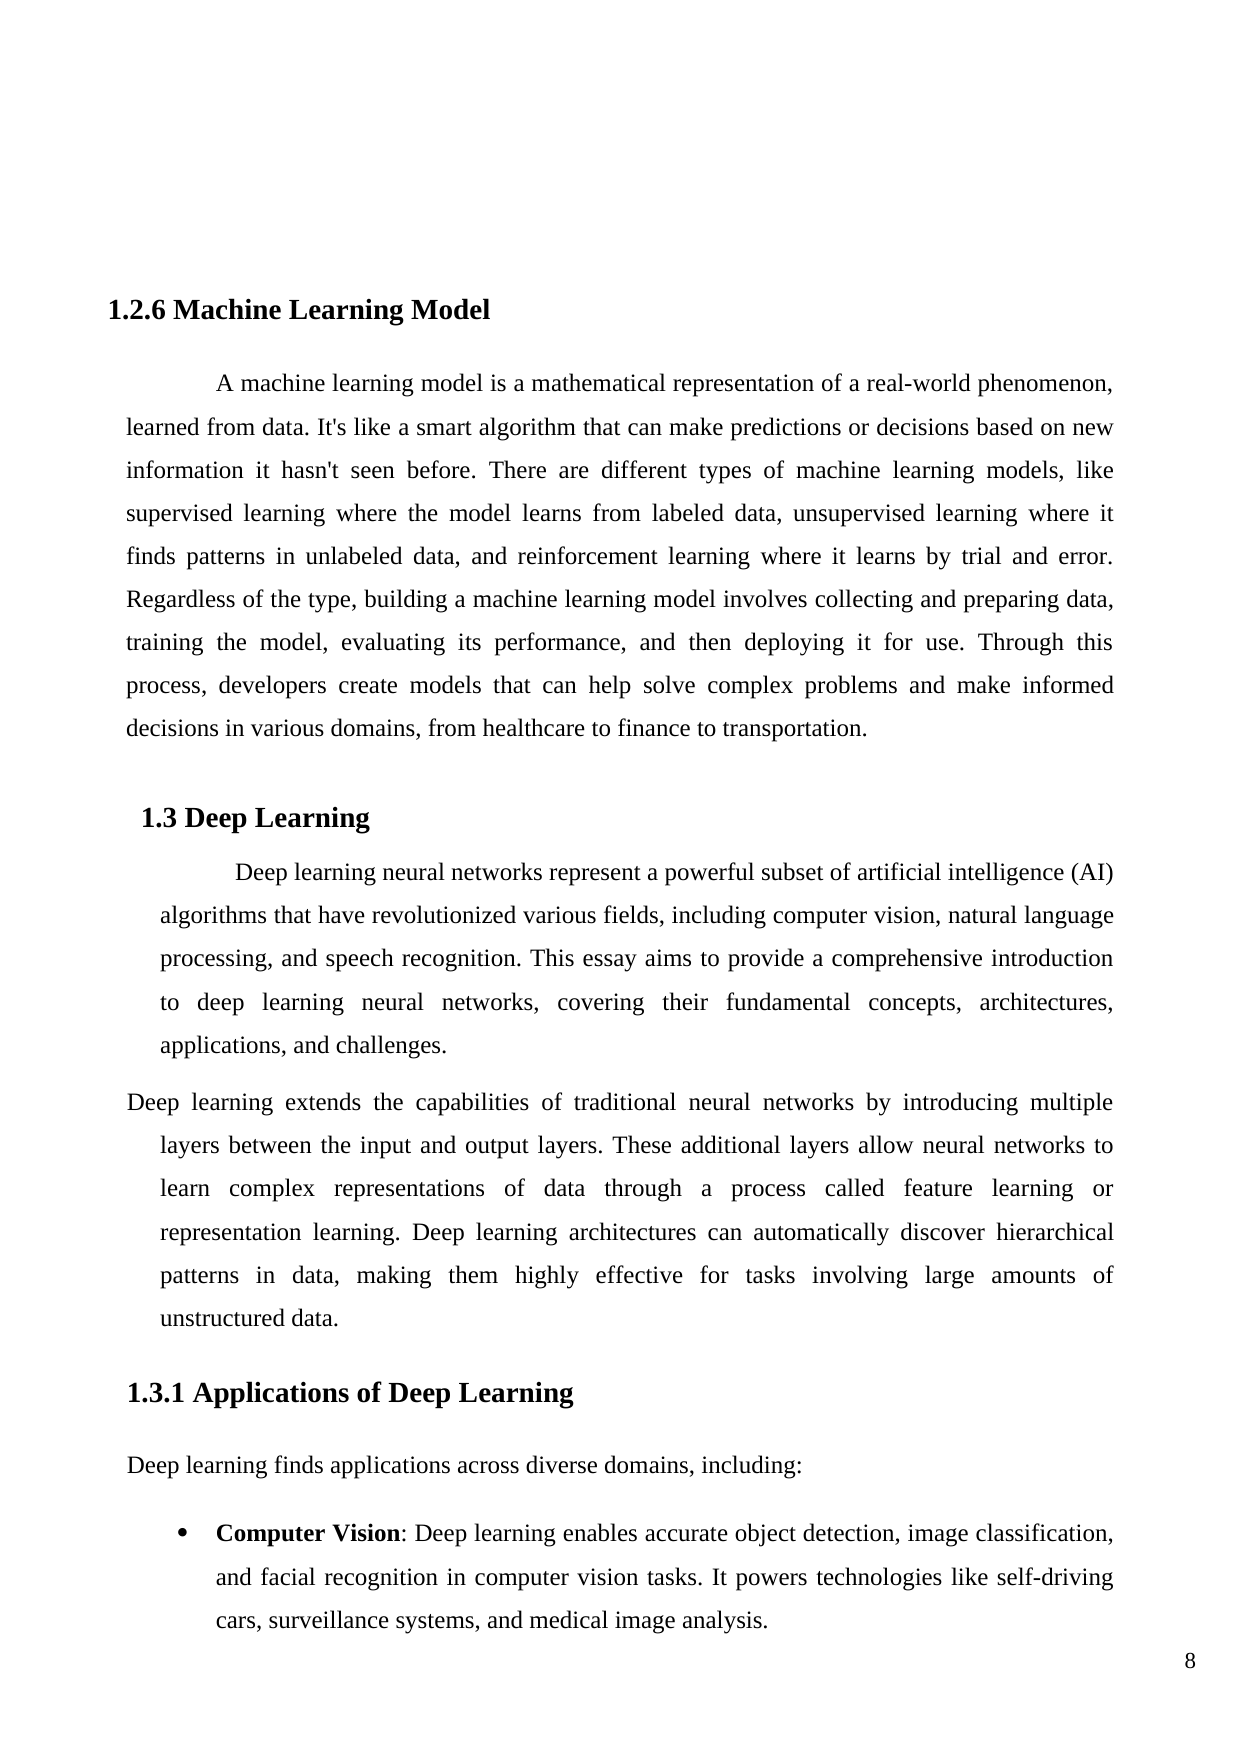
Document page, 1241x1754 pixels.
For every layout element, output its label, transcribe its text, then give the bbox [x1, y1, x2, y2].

text Deep learning extends the capabilities of traditional neural networks by introducing multiple layers between the input and output layers. These additional layers allow neural networks to learn complex representations of data through a process called feature learning or representation learning. Deep learning architectures can automatically discover hierarchical patterns in data, making them highly effective for tasks involving large amounts of unstructured data. [127, 1087, 1115, 1332]
list Computer Vision: Deep learning enables accurate object detection, image classification, and facial recognition in computer vision tasks. It powers technologies like self-driving cars, surveillance systems, and medical image analysis. [178, 1518, 1115, 1633]
text Deep learning finds applications across diverse domains, including: [127, 1450, 1115, 1479]
text Deep learning neural networks represent a powerful subset of artificial intelligence (AI) algorithms that have revolutionized various fields, including computer vision, natural language processing, and speech recognition. This essay aims to provide a comprehensive introduction to deep learning neural networks, covering their fundamental concepts, architectures, applications, and challenges. [160, 857, 1115, 1058]
subtitle 1.2.6 Machine Learning Model [107, 292, 1133, 325]
text A machine learning model is a mathematical representation of a real-world phenomenon, learned from data. It's like a smart algorithm that can make predictions or decisions based on new information it hasn't seen before. There are different types of machine learning models, like supervised learning where the model learns from labeled data, unsupervised learning where it finds patterns in unlabeled data, and reinforcement learning where it learns by trial and error. Regardless of the type, building a machine learning model involves collecting and preparing data, training the model, evaluating its performance, and then deploying it for use. Through this process, developers create models that can help solve complex problems and make informed decisions in various domains, from healthcare to finance to transportation. [111, 368, 1115, 742]
text 1.3.1 Applications of Deep Learning [127, 1375, 1115, 1408]
text 1.3 Deep Learning [141, 800, 1196, 833]
